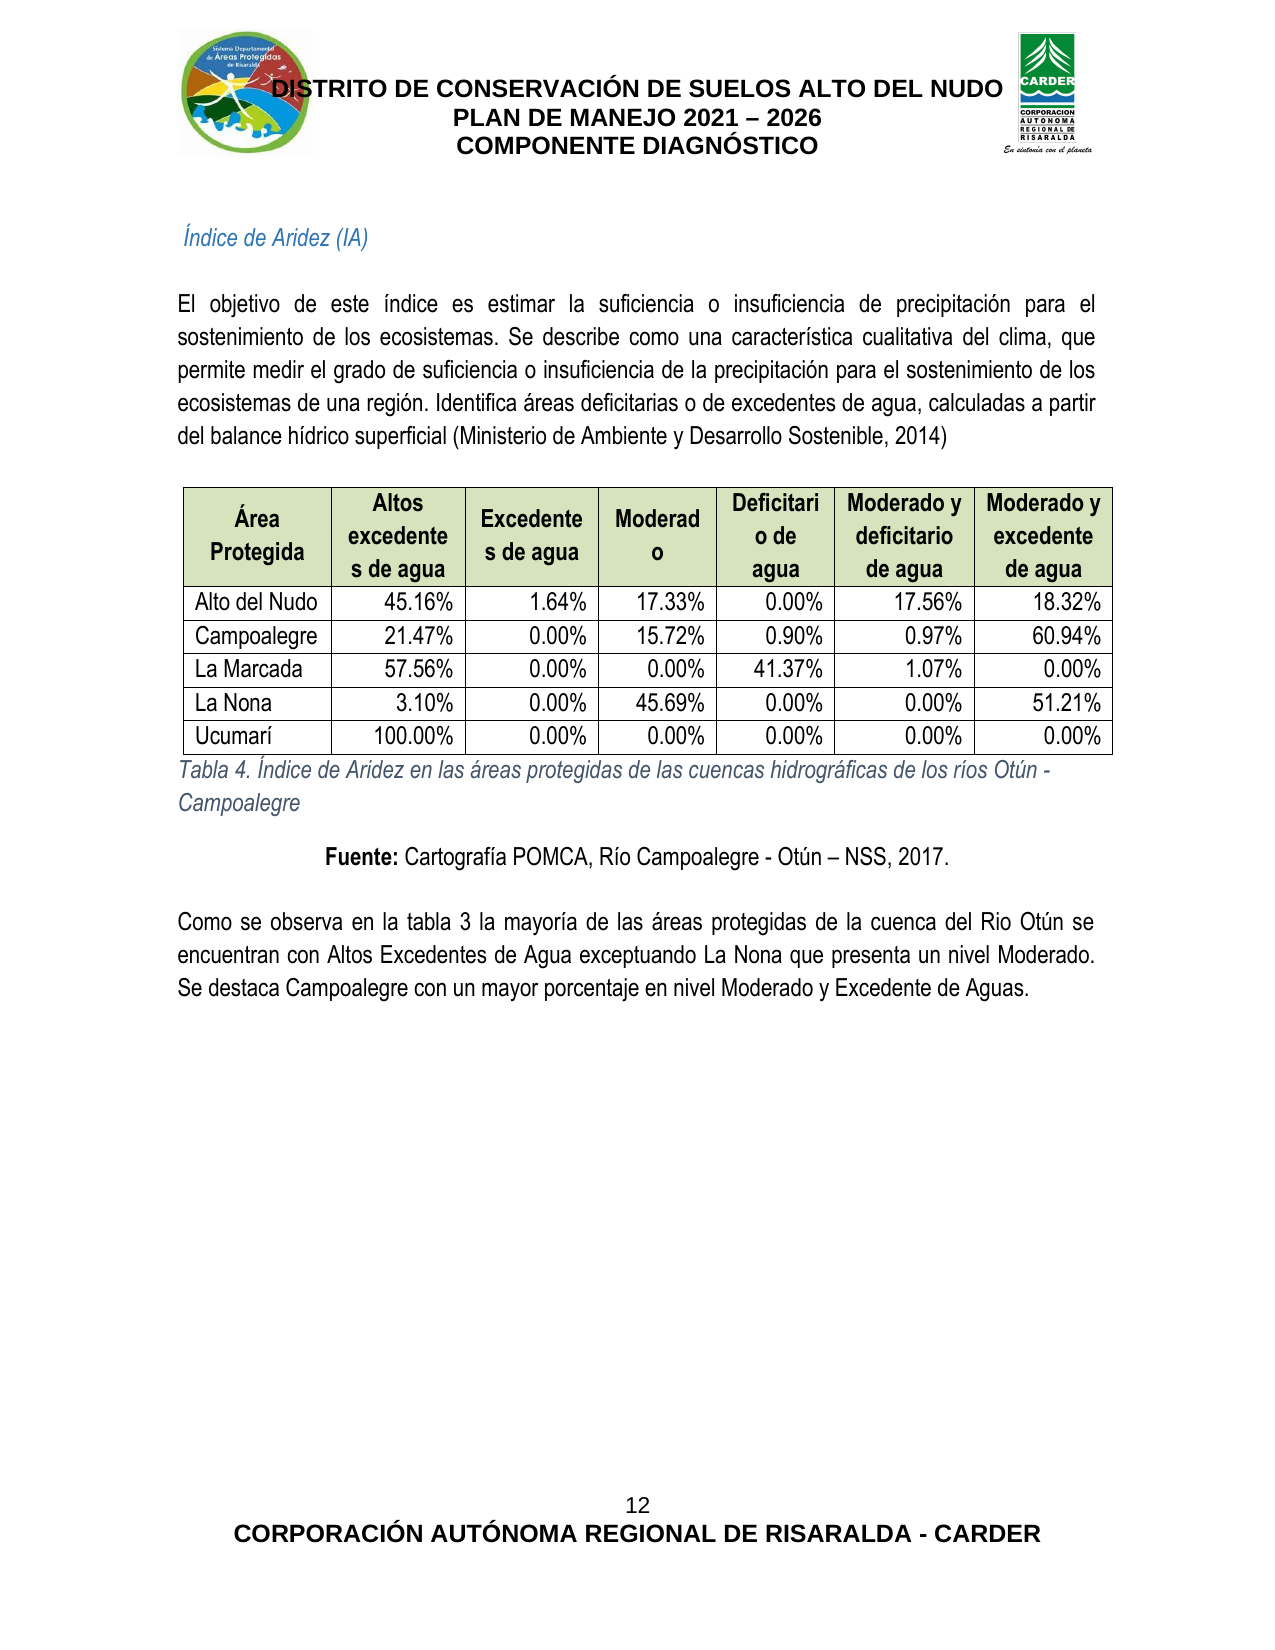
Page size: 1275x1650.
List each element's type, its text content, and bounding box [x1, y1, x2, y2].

table_cell 0.00% [717, 721, 834, 754]
table_cell 0.90% [717, 621, 834, 653]
table_cell 1.07% [835, 654, 974, 687]
table_cell 41.37% [717, 654, 834, 687]
table_cell 0.00% [717, 587, 834, 620]
table_cell La Marcada [184, 654, 331, 687]
subtitle Índice de Aridez (IA) [177, 223, 1098, 252]
table_cell 0.00% [835, 688, 974, 720]
table_cell 21.47% [332, 621, 465, 653]
table_header Excedentes de agua [466, 488, 598, 586]
table_header Área Protegida [184, 488, 331, 586]
table_cell 45.69% [599, 688, 716, 720]
table_header Altos excedentes de agua [332, 488, 465, 586]
table_cell 0.00% [717, 688, 834, 720]
table_cell 0.00% [466, 688, 598, 720]
table_header Moderado y deficitario de agua [835, 488, 974, 586]
table_cell 0.00% [599, 721, 716, 754]
table_cell 15.72% [599, 621, 716, 653]
text Como se observa en la tabla 3 la mayoría de las áreas protegidas de la cuenca del Rio Otún se encuentran con Altos Excedentes de Agua exceptuando La Nona que presenta un nivel Moderado. Se destaca Campoalegre con un mayor porcentaje en nivel Moderado y Excedente de Aguas. [177, 907, 1098, 1002]
table_cell Campoalegre [184, 621, 331, 653]
table_cell 0.00% [466, 654, 598, 687]
table_cell 3.10% [332, 688, 465, 720]
table_cell Alto del Nudo [184, 587, 331, 620]
table_cell 45.16% [332, 587, 465, 620]
table_cell 51.21% [975, 688, 1112, 720]
table_cell Ucumarí [184, 721, 331, 754]
picture [177, 29, 314, 158]
table_cell 57.56% [332, 654, 465, 687]
text Tabla 4. Índice de Aridez en las áreas protegidas de las cuencas hidrográficas de los ríos Otún - Campoalegre [177, 755, 1098, 816]
table_cell 0.00% [599, 654, 716, 687]
table_cell 18.32% [975, 587, 1112, 620]
table_cell 1.64% [466, 587, 598, 620]
table_cell 0.00% [466, 621, 598, 653]
table_cell 17.56% [835, 587, 974, 620]
table_cell 17.33% [599, 587, 716, 620]
table_cell 0.97% [835, 621, 974, 653]
table_cell 0.00% [975, 654, 1112, 687]
table_cell 0.00% [975, 721, 1112, 754]
picture [998, 25, 1098, 164]
table_cell 0.00% [466, 721, 598, 754]
text El objetivo de este índice es estimar la suficiencia o insuficiencia de precipitación para el sostenimiento de los ecosistemas. Se describe como una característica cualitativa del clima, que permite medir el grado de suficiencia o insuficiencia de la precipitación para el sostenimiento de los ecosistemas de una región. Identifica áreas deficitarias o de excedentes de agua, calculadas a partir del balance hídrico superficial (Ministerio de Ambiente y Desarrollo Sostenible, 2014) [177, 289, 1098, 449]
table_cell La Nona [184, 688, 331, 720]
text Fuente: Cartografía POMCA, Río Campoalegre - Otún – NSS, 2017. [177, 842, 1098, 870]
table_header Moderado [599, 488, 716, 586]
table_cell 100.00% [332, 721, 465, 754]
table_header Deficitario de agua [717, 488, 834, 586]
table_cell 60.94% [975, 621, 1112, 653]
table_header Moderado y excedente de agua [975, 488, 1112, 586]
table_cell 0.00% [835, 721, 974, 754]
